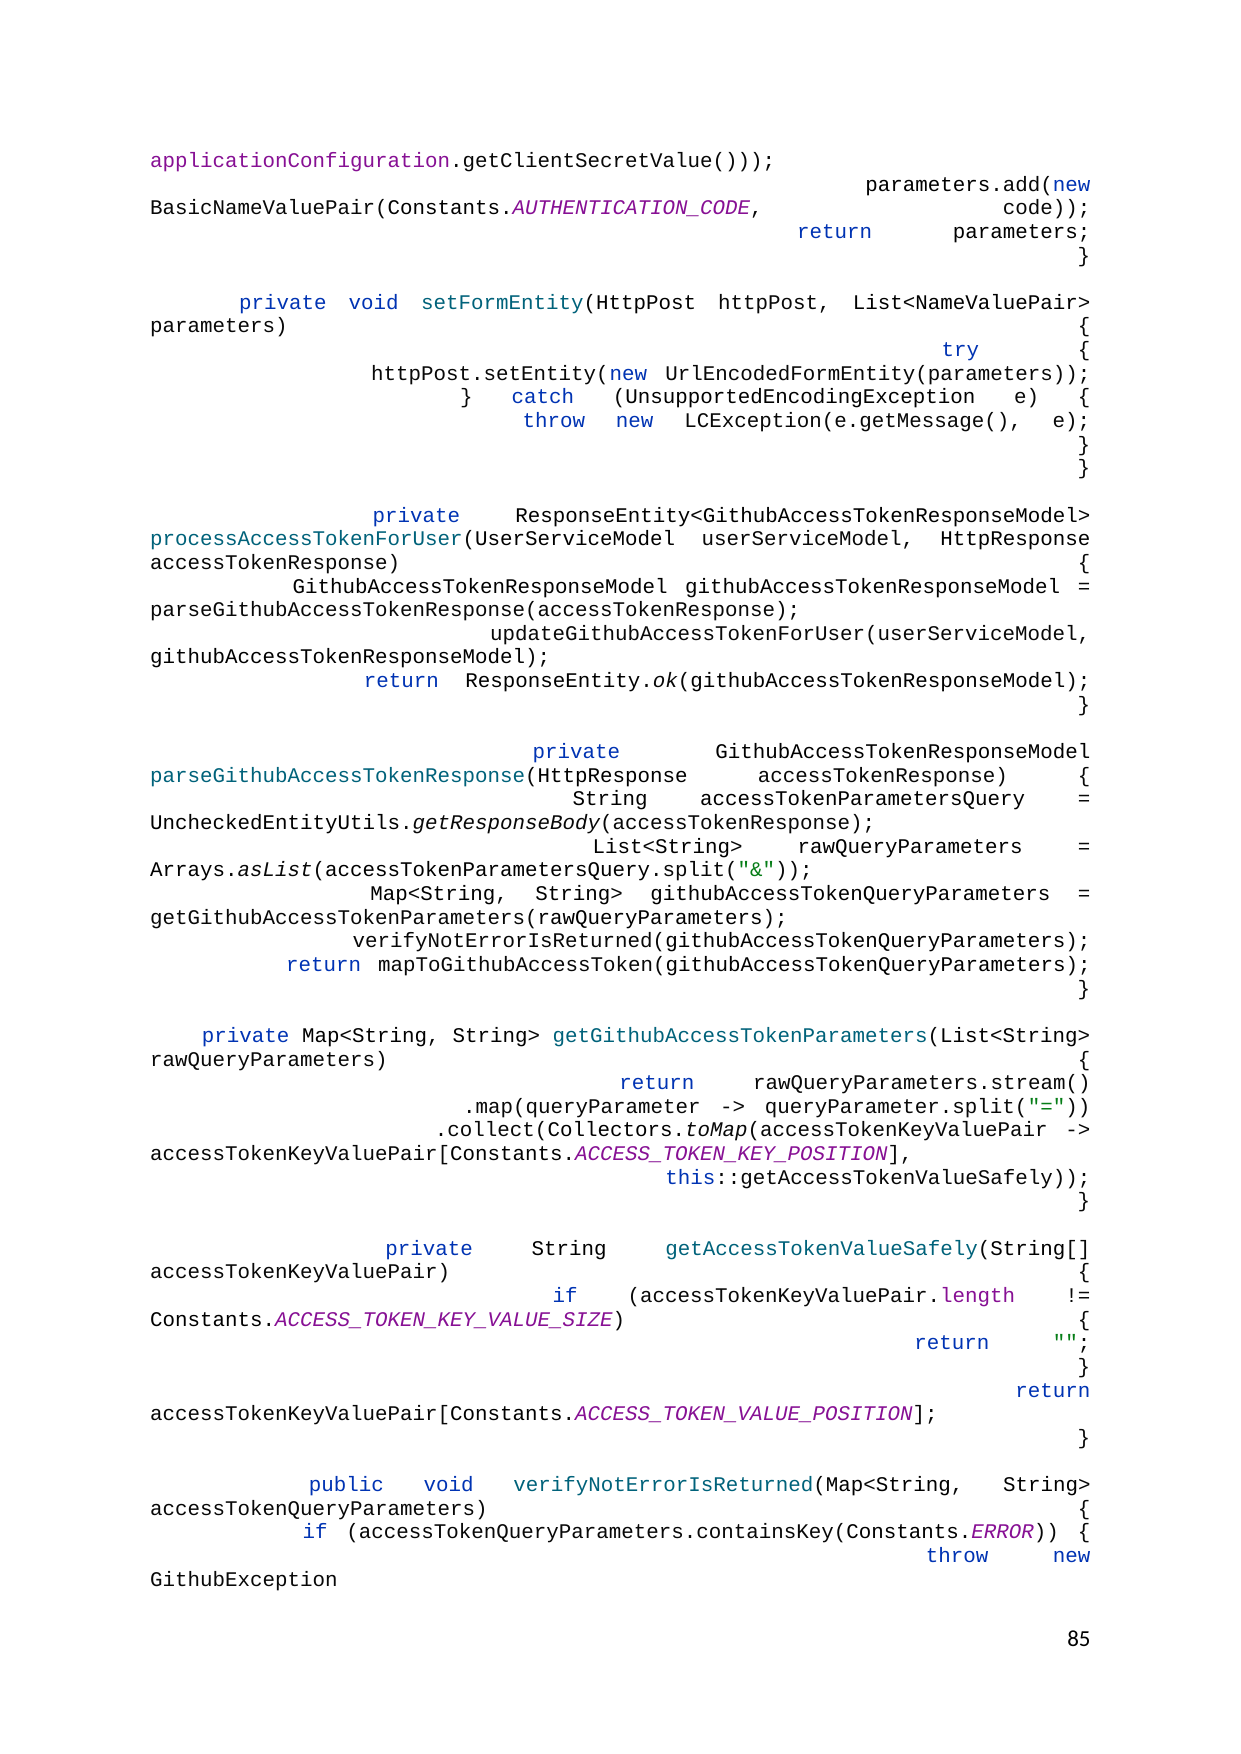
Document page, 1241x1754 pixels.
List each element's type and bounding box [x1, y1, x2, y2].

text [150, 150, 1090, 1592]
